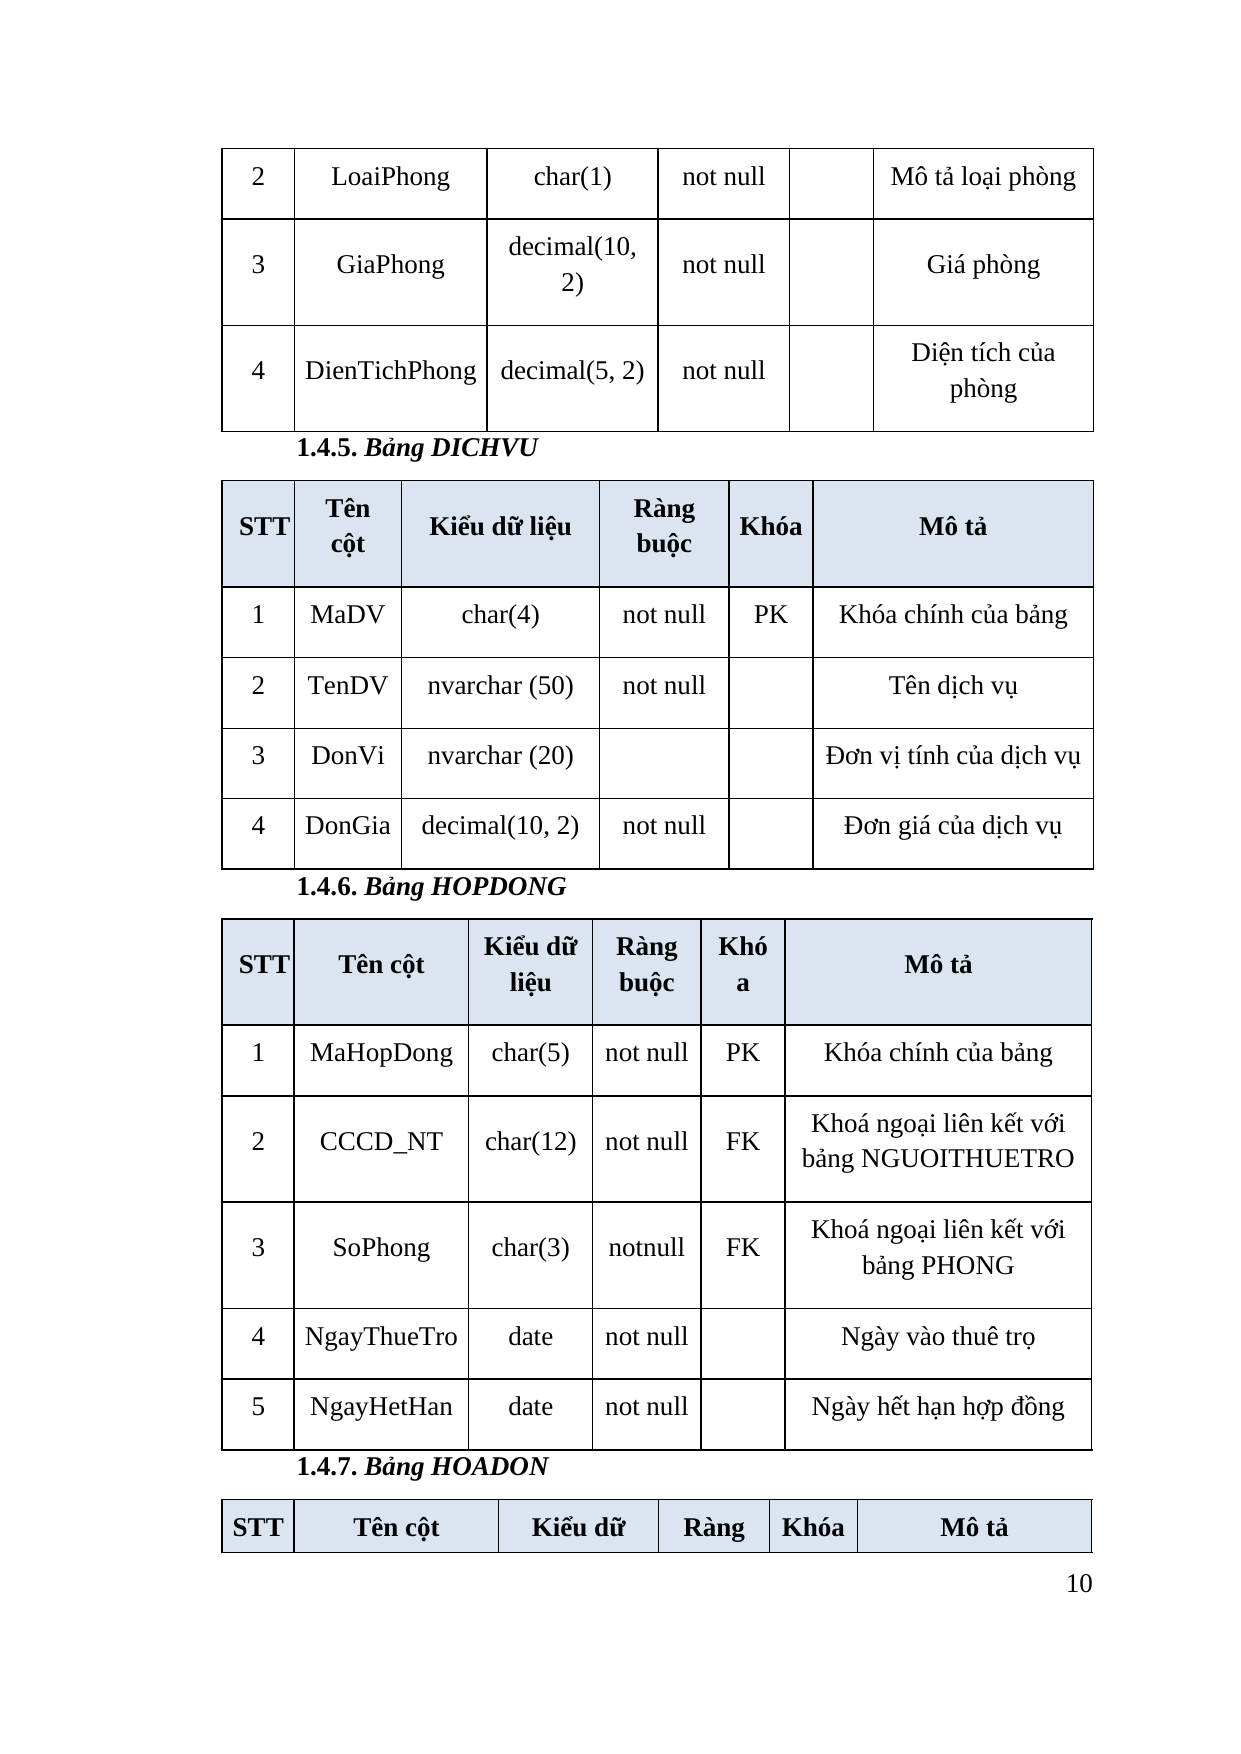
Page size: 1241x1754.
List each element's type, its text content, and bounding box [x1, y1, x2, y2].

table_header Kiểu dữ liệu [469, 920, 592, 1024]
table_cell decimal(10, 2) [402, 799, 599, 868]
table_cell 4 [223, 326, 294, 431]
table_cell char(4) [402, 588, 599, 657]
table_cell 4 [223, 1309, 293, 1378]
table_cell [702, 1380, 784, 1449]
table_cell Giá phòng [874, 220, 1093, 325]
table_header Khóa [702, 920, 784, 1024]
table_cell NgayThueTro [295, 1309, 468, 1378]
table_header Tên cột [295, 1500, 498, 1552]
table_cell NgayHetHan [295, 1380, 468, 1449]
table_cell LoaiPhong [295, 149, 486, 218]
table_cell [790, 326, 873, 431]
table_cell SoPhong [295, 1203, 468, 1308]
table_cell Khoá ngoại liên kết với bảng PHONG [786, 1203, 1091, 1308]
table_cell date [469, 1309, 592, 1378]
table_cell nvarchar (50) [402, 658, 599, 727]
table_cell Đơn vị tính của dịch vụ [814, 729, 1093, 797]
table_header Khóa [770, 1500, 857, 1552]
table_cell decimal(10, 2) [488, 220, 657, 325]
table_cell Ngày vào thuê trọ [786, 1309, 1091, 1378]
table_cell not null [593, 1309, 700, 1378]
subtitle Bảng DICHVU [221, 432, 1092, 463]
table_cell [730, 658, 812, 727]
table_header Ràng buộc [593, 920, 700, 1024]
table_cell not null [593, 1097, 700, 1201]
table_cell Đơn giá của dịch vụ [814, 799, 1093, 868]
table_cell char(1) [488, 149, 657, 218]
table_cell GiaPhong [295, 220, 486, 325]
subtitle Bảng HOPDONG [221, 870, 1092, 901]
table_cell nvarchar (20) [402, 729, 599, 797]
table_cell not null [600, 799, 728, 868]
table_cell 5 [223, 1380, 293, 1449]
table_header Tên cột [295, 481, 401, 586]
table_cell not null [593, 1380, 700, 1449]
table_cell [790, 149, 873, 218]
table_cell DienTichPhong [295, 326, 486, 431]
table_cell 3 [223, 220, 294, 325]
table_cell PK [702, 1026, 784, 1095]
table_header Kiểu dữ liệu [499, 1500, 658, 1552]
table_cell [600, 729, 728, 797]
table_cell Khoá ngoại liên kết với bảng NGUOITHUETRO [786, 1097, 1091, 1201]
table_cell not null [659, 220, 789, 325]
table_cell 2 [223, 1097, 293, 1201]
table_cell not null [600, 658, 728, 727]
table_cell 1 [223, 1026, 293, 1095]
table_cell 2 [223, 658, 294, 727]
table_cell Tên dịch vụ [814, 658, 1093, 727]
table_cell [730, 729, 812, 797]
table_cell Khóa chính của bảng [786, 1026, 1091, 1095]
table_cell char(3) [469, 1203, 592, 1308]
table_cell char(5) [469, 1026, 592, 1095]
table_header Ràng buộc [659, 1500, 769, 1552]
table_header STT [223, 481, 294, 586]
table_cell decimal(5, 2) [488, 326, 657, 431]
table_cell DonGia [295, 799, 401, 868]
table_cell 3 [223, 729, 294, 797]
table_cell CCCD_NT [295, 1097, 468, 1201]
table_cell TenDV [295, 658, 401, 727]
table_cell 4 [223, 799, 294, 868]
table_header Kiểu dữ liệu [402, 481, 599, 586]
table_cell MaDV [295, 588, 401, 657]
table_cell FK [702, 1097, 784, 1201]
table_cell notnull [593, 1203, 700, 1308]
table_cell 3 [223, 1203, 293, 1308]
table_cell not null [600, 588, 728, 657]
table_header Khóa [730, 481, 812, 586]
table_cell Diện tích của phòng [874, 326, 1093, 431]
table_cell char(12) [469, 1097, 592, 1201]
table_header STT [223, 920, 293, 1024]
table_cell not null [659, 149, 789, 218]
table_cell MaHopDong [295, 1026, 468, 1095]
table_cell 1 [223, 588, 294, 657]
table_cell FK [702, 1203, 784, 1308]
table_cell DonVi [295, 729, 401, 797]
table_header Ràng buộc [600, 481, 728, 586]
table_header Mô tả [786, 920, 1091, 1024]
table_cell not null [659, 326, 789, 431]
table_cell Mô tả loại phòng [874, 149, 1093, 218]
table_header Mô tả [858, 1500, 1091, 1552]
table_cell Khóa chính của bảng [814, 588, 1093, 657]
table_header Tên cột [295, 920, 468, 1024]
table_cell date [469, 1380, 592, 1449]
table_cell 2 [223, 149, 294, 218]
table_header STT [223, 1500, 293, 1552]
table_cell not null [593, 1026, 700, 1095]
table_cell [702, 1309, 784, 1378]
table_cell Ngày hết hạn hợp đồng [786, 1380, 1091, 1449]
table_cell [730, 799, 812, 868]
subtitle Bảng HOADON [221, 1451, 1092, 1482]
table_cell PK [730, 588, 812, 657]
table_cell [790, 220, 873, 325]
table_header Mô tả [814, 481, 1093, 586]
